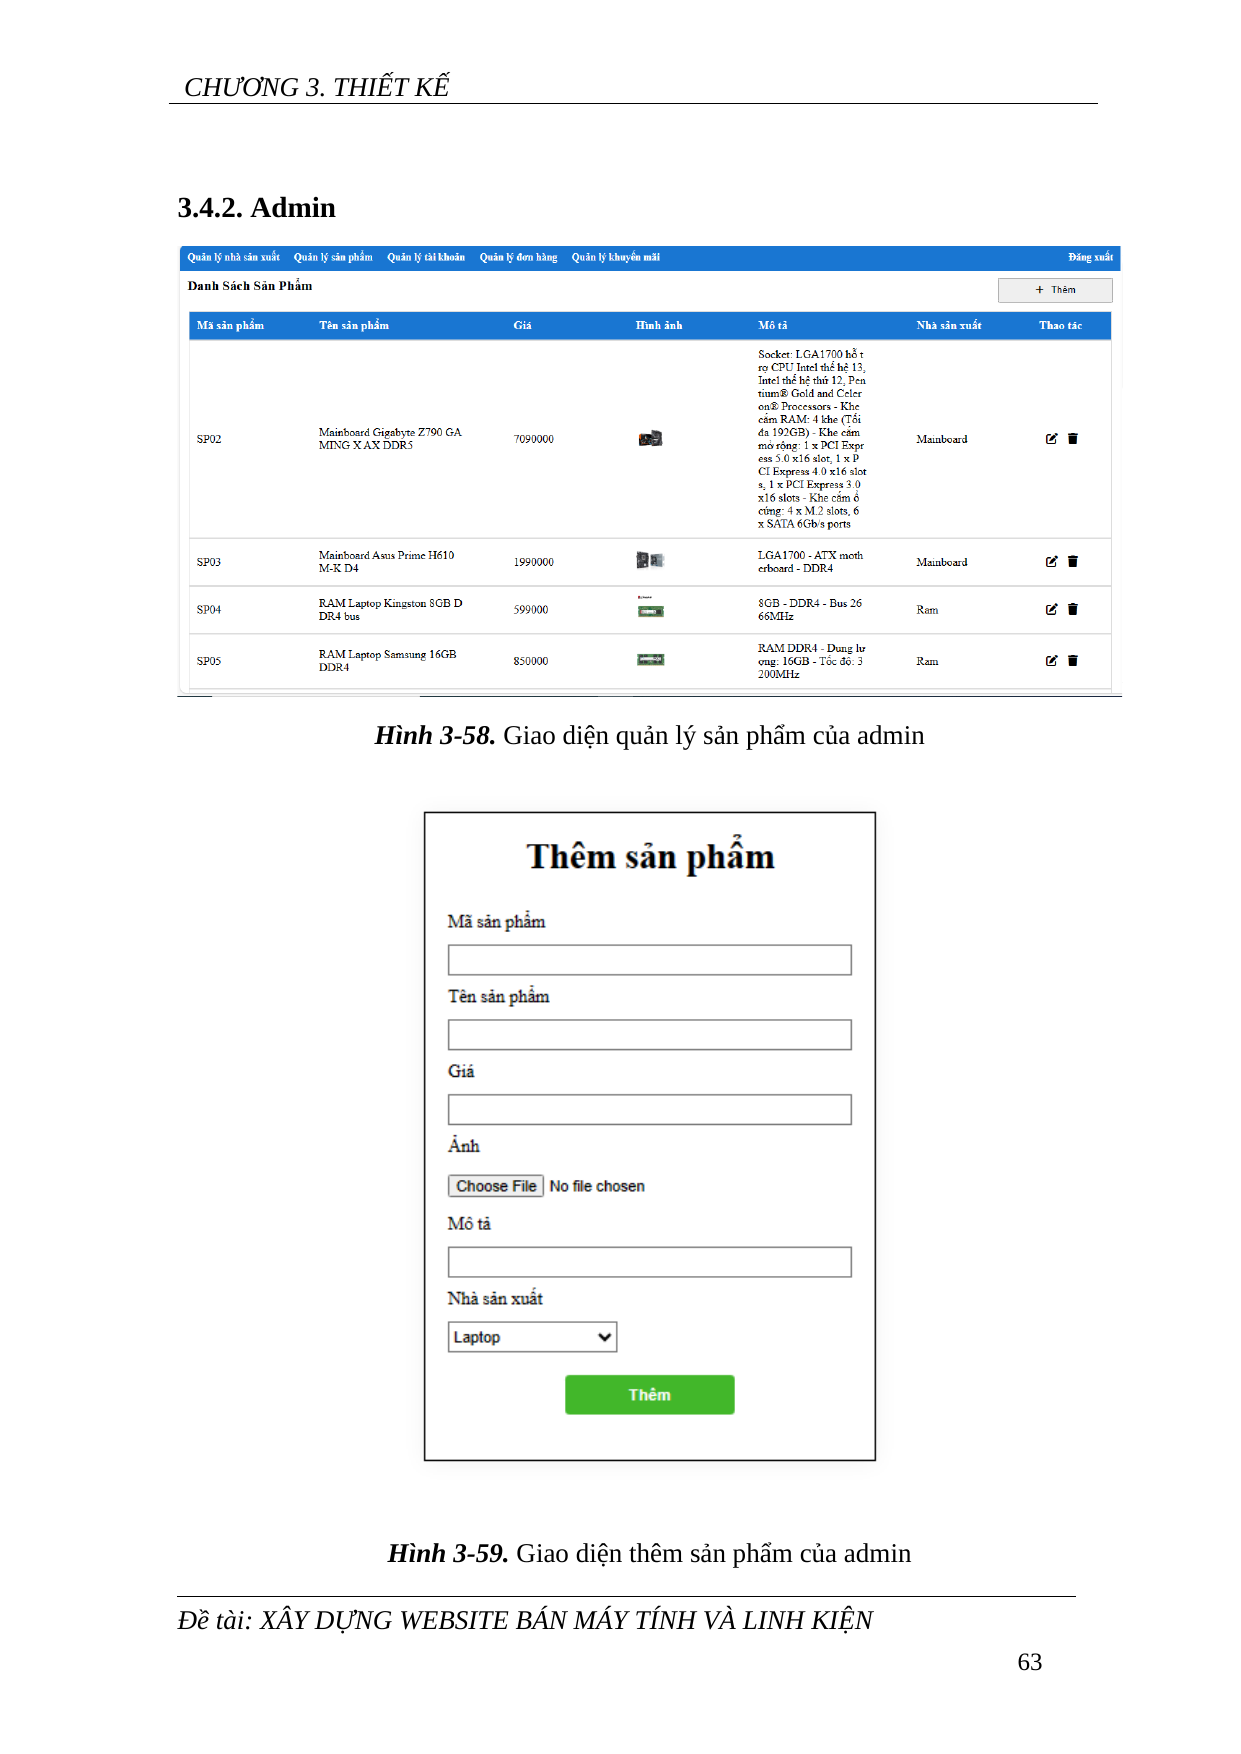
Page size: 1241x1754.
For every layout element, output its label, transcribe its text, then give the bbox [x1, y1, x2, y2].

picture [177, 246, 1123, 697]
picture [362, 771, 937, 1515]
subtitle Admin [177, 190, 1122, 223]
